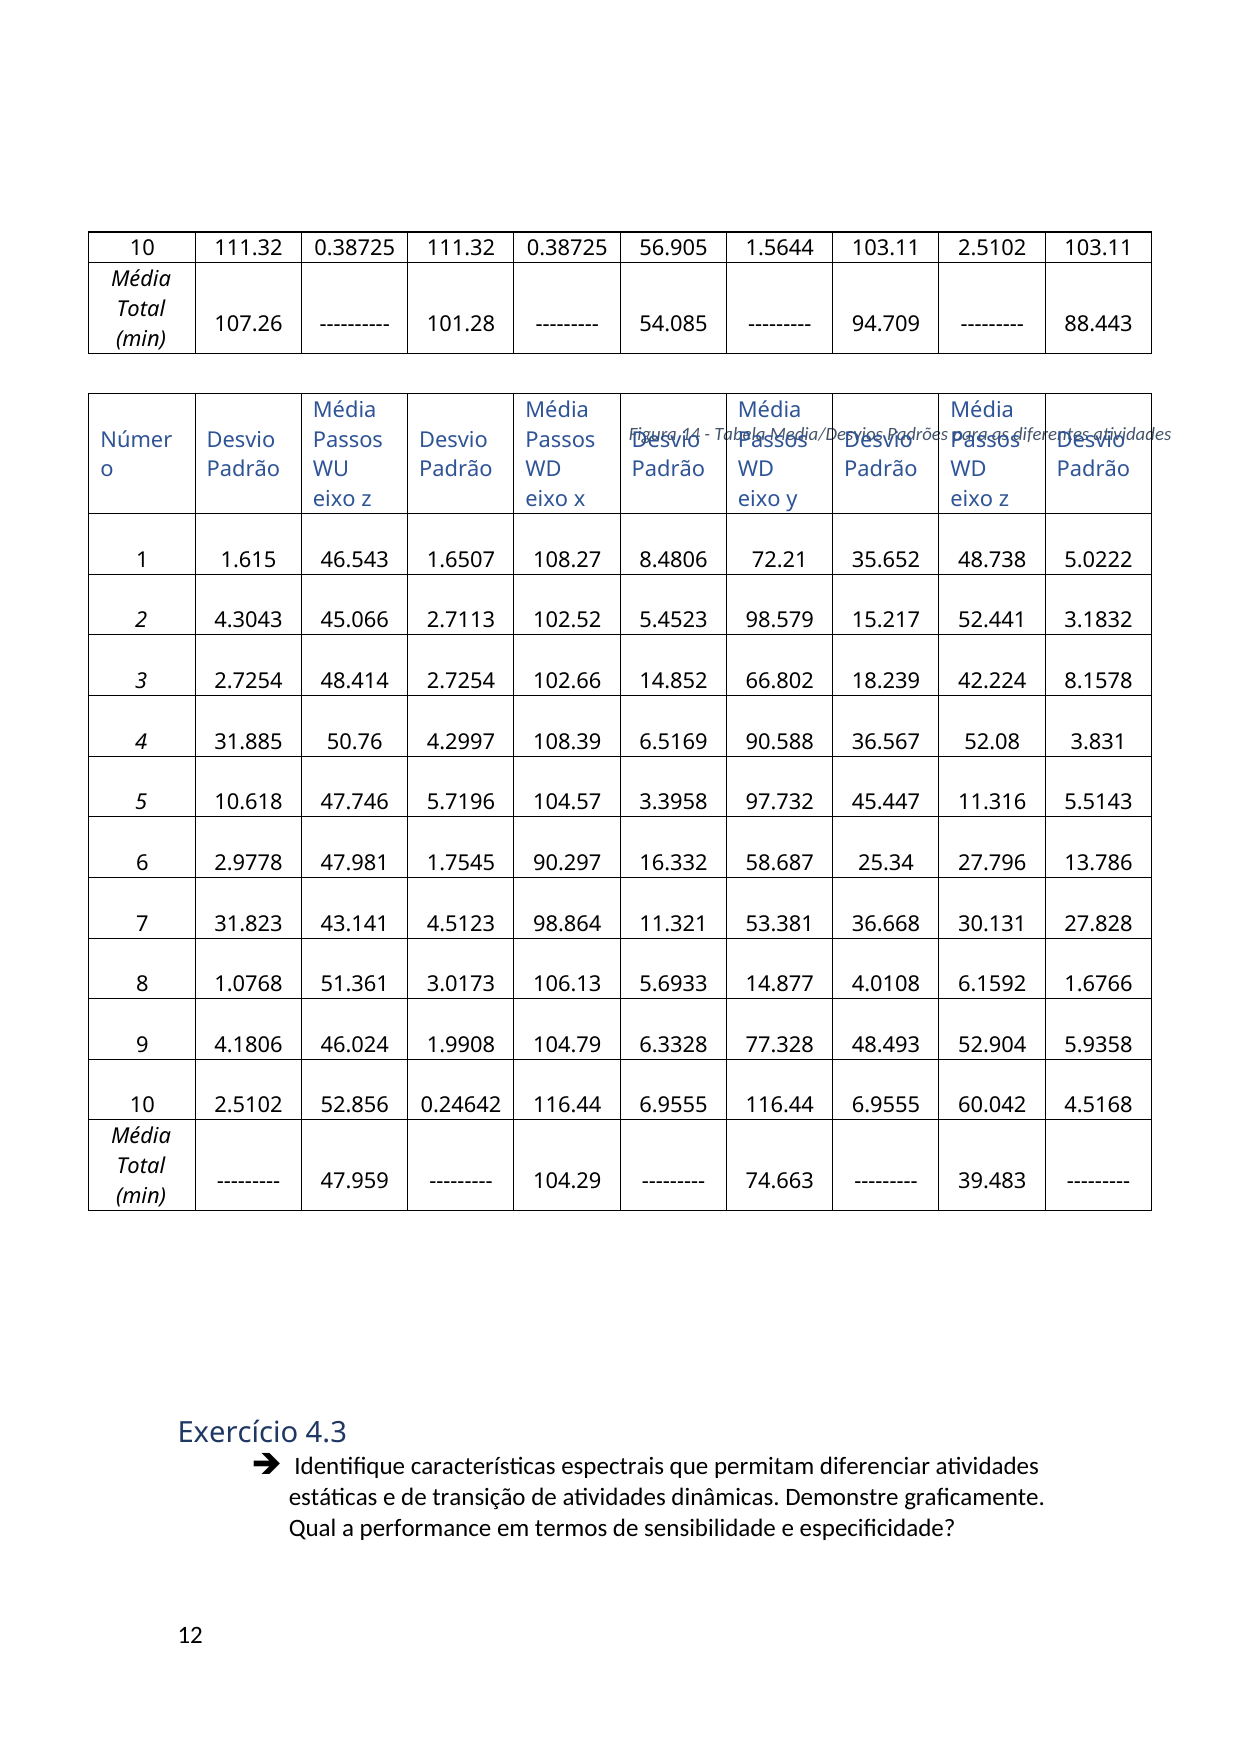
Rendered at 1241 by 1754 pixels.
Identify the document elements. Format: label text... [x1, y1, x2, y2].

table_cell 52.904 [939, 999, 1045, 1059]
table_cell 2.9778 [196, 817, 301, 877]
table_cell 5.4523 [621, 575, 726, 634]
table_cell 39.483 [939, 1120, 1045, 1210]
table_cell 0.38725 [514, 233, 620, 262]
table_cell --------- [833, 1120, 938, 1210]
table_cell 1.7545 [408, 817, 513, 877]
table_cell 66.802 [727, 635, 832, 695]
table_cell 116.44 [514, 1060, 620, 1119]
table_cell 31.823 [196, 878, 301, 937]
table_cell Média Total (min) [89, 1120, 195, 1210]
table_cell 3 [89, 635, 195, 695]
table_cell 27.796 [939, 817, 1045, 877]
table_cell 5.9358 [1046, 999, 1151, 1059]
table_cell 106.13 [514, 939, 620, 998]
table_cell 5.5143 [1046, 757, 1151, 816]
table_cell 48.493 [833, 999, 938, 1059]
table_cell Média Total (min) [89, 263, 195, 353]
table_cell 2.5102 [939, 233, 1045, 262]
table_cell 1.6766 [1046, 939, 1151, 998]
table_header Média Passos WD eixo y [727, 394, 832, 513]
table_cell ---------- [302, 263, 407, 353]
table_cell 1.6507 [408, 514, 513, 574]
table_cell --------- [939, 263, 1045, 353]
table_cell 11.321 [621, 878, 726, 937]
table_cell 56.905 [621, 233, 726, 262]
table_cell --------- [621, 1120, 726, 1210]
table_cell 8 [89, 939, 195, 998]
subtitle Exercício 4.3 [177, 1411, 1063, 1451]
table_cell 47.981 [302, 817, 407, 877]
table_cell 43.141 [302, 878, 407, 937]
table_cell 36.668 [833, 878, 938, 937]
table_cell 98.579 [727, 575, 832, 634]
table_cell 9 [89, 999, 195, 1059]
table_cell 103.11 [1046, 233, 1151, 262]
table_cell 11.316 [939, 757, 1045, 816]
table_cell 77.328 [727, 999, 832, 1059]
table_cell 42.224 [939, 635, 1045, 695]
table_header Média Passos WD eixo x [514, 394, 620, 513]
table_cell 1 [89, 514, 195, 574]
table_cell 111.32 [408, 233, 513, 262]
table_cell 8.4806 [621, 514, 726, 574]
table_cell 5 [89, 757, 195, 816]
table_cell 6 [89, 817, 195, 877]
table_cell 46.543 [302, 514, 407, 574]
table_cell 13.786 [1046, 817, 1151, 877]
table_cell 10.618 [196, 757, 301, 816]
table_cell 18.239 [833, 635, 938, 695]
table_cell 97.732 [727, 757, 832, 816]
table_cell 104.29 [514, 1120, 620, 1210]
table_cell 14.852 [621, 635, 726, 695]
table_cell 3.0173 [408, 939, 513, 998]
table_cell 30.131 [939, 878, 1045, 937]
table_cell 25.34 [833, 817, 938, 877]
table_cell 58.687 [727, 817, 832, 877]
table_cell 102.52 [514, 575, 620, 634]
table_cell 2.5102 [196, 1060, 301, 1119]
table_cell 3.1832 [1046, 575, 1151, 634]
table_cell 4.5123 [408, 878, 513, 937]
table_cell 101.28 [408, 263, 513, 353]
table_cell 107.26 [196, 263, 301, 353]
table_cell 4.3043 [196, 575, 301, 634]
table_cell 94.709 [833, 263, 938, 353]
table_cell 52.08 [939, 696, 1045, 756]
table_cell 0.38725 [302, 233, 407, 262]
table_cell 98.864 [514, 878, 620, 937]
table_header Média Passos WU eixo z [302, 394, 407, 513]
table_header Número [89, 394, 195, 513]
table_cell 2 [89, 575, 195, 634]
table_cell 111.32 [196, 233, 301, 262]
table_cell 1.9908 [408, 999, 513, 1059]
table_cell 35.652 [833, 514, 938, 574]
table_cell 48.414 [302, 635, 407, 695]
table_cell 14.877 [727, 939, 832, 998]
table_cell --------- [196, 1120, 301, 1210]
table_header Desvio Padrão [833, 394, 938, 513]
table_cell 45.447 [833, 757, 938, 816]
table_cell 3.3958 [621, 757, 726, 816]
table_header Desvio Padrão [408, 394, 513, 513]
table_cell 74.663 [727, 1120, 832, 1210]
table_cell 45.066 [302, 575, 407, 634]
table_cell 72.21 [727, 514, 832, 574]
table_cell 6.1592 [939, 939, 1045, 998]
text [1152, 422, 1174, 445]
table_cell 48.738 [939, 514, 1045, 574]
table_cell --------- [727, 263, 832, 353]
table_cell 108.27 [514, 514, 620, 574]
table_cell 10 [89, 1060, 195, 1119]
table_cell 104.79 [514, 999, 620, 1059]
table_cell 47.959 [302, 1120, 407, 1210]
table_cell 88.443 [1046, 263, 1151, 353]
table_cell 1.5644 [727, 233, 832, 262]
table_cell 5.6933 [621, 939, 726, 998]
table_cell 8.1578 [1046, 635, 1151, 695]
table_header Média Passos WD eixo z [939, 394, 1045, 513]
table_cell 50.76 [302, 696, 407, 756]
table_cell 1.0768 [196, 939, 301, 998]
table_cell --------- [1046, 1120, 1151, 1210]
table_cell 52.441 [939, 575, 1045, 634]
table_cell 103.11 [833, 233, 938, 262]
table_cell 2.7113 [408, 575, 513, 634]
table_cell 36.567 [833, 696, 938, 756]
table_cell 6.5169 [621, 696, 726, 756]
table_cell 2.7254 [408, 635, 513, 695]
table_cell --------- [514, 263, 620, 353]
table_cell 46.024 [302, 999, 407, 1059]
table_header Desvio Padrão [196, 394, 301, 513]
table_cell 4.2997 [408, 696, 513, 756]
table_cell 102.66 [514, 635, 620, 695]
table_cell 60.042 [939, 1060, 1045, 1119]
table_cell 31.885 [196, 696, 301, 756]
table_cell 51.361 [302, 939, 407, 998]
list Identifique características espectrais que permitam diferenciar atividades estáticas e de transição de atividades dinâmicas. Demonstre graficamente. Qual a performance em termos de sensibilidade e especificidade? [251, 1451, 1063, 1542]
table_cell 53.381 [727, 878, 832, 937]
table_cell 4.1806 [196, 999, 301, 1059]
table_cell 4.0108 [833, 939, 938, 998]
table_cell 16.332 [621, 817, 726, 877]
table_cell 90.297 [514, 817, 620, 877]
table_cell 3.831 [1046, 696, 1151, 756]
table_cell 2.7254 [196, 635, 301, 695]
table_header Desvio Padrão [621, 394, 726, 513]
table_cell 10 [89, 233, 195, 262]
table_cell 15.217 [833, 575, 938, 634]
table_cell 0.24642 [408, 1060, 513, 1119]
table_cell 47.746 [302, 757, 407, 816]
table_cell 116.44 [727, 1060, 832, 1119]
table_cell --------- [408, 1120, 513, 1210]
table_cell 5.7196 [408, 757, 513, 816]
table_cell 7 [89, 878, 195, 937]
table_cell 4 [89, 696, 195, 756]
table_header Desvio Padrão [1046, 394, 1151, 513]
table_cell 108.39 [514, 696, 620, 756]
table_cell 1.615 [196, 514, 301, 574]
table_cell 52.856 [302, 1060, 407, 1119]
table_cell 90.588 [727, 696, 832, 756]
table_cell 5.0222 [1046, 514, 1151, 574]
table_cell 6.9555 [621, 1060, 726, 1119]
table_cell 6.3328 [621, 999, 726, 1059]
table_cell 27.828 [1046, 878, 1151, 937]
table_cell 4.5168 [1046, 1060, 1151, 1119]
table_cell 104.57 [514, 757, 620, 816]
table_cell 6.9555 [833, 1060, 938, 1119]
table_cell 54.085 [621, 263, 726, 353]
